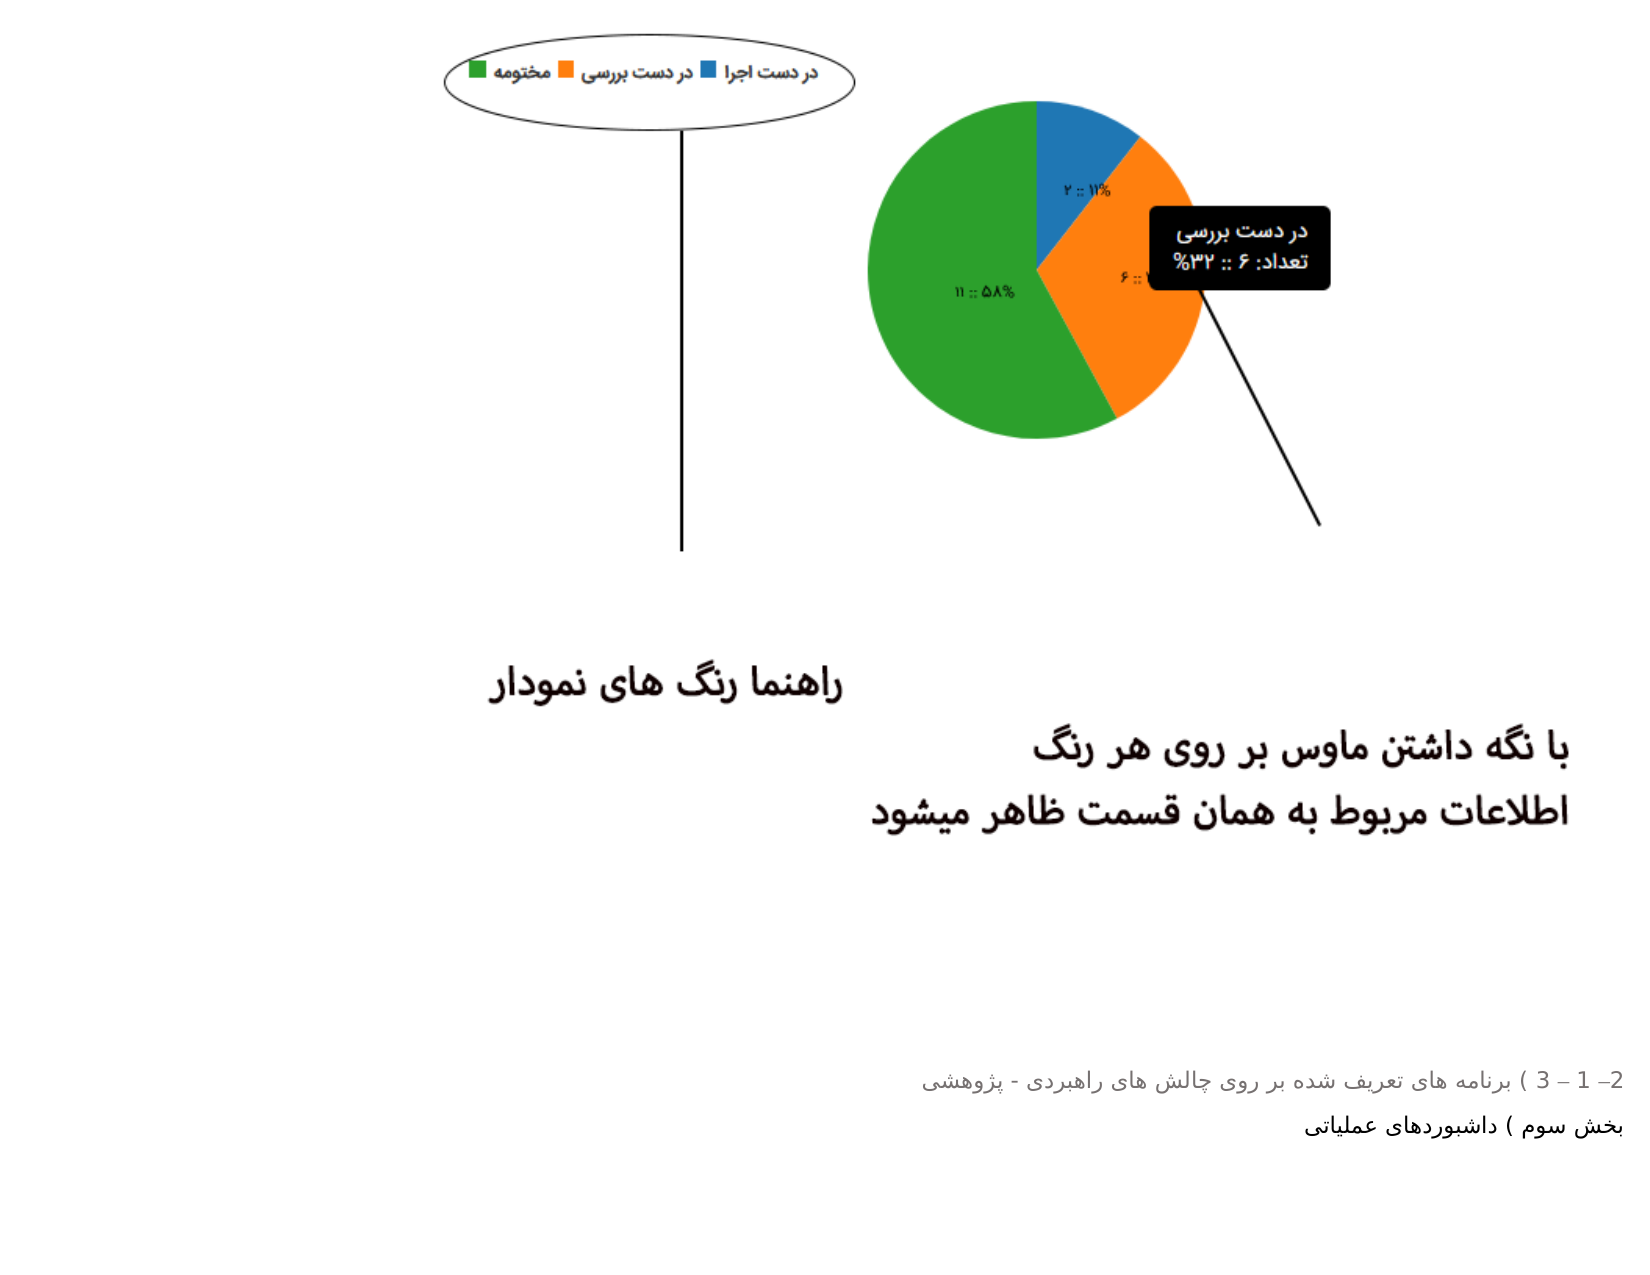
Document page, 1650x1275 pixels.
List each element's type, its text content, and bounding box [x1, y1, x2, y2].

text 2– 1 – 3 ) برنامه های تعریف شده بر روی چالش های راهبردی - پژوهشی [37, 1067, 1624, 1094]
picture [438, 28, 1625, 908]
text بخش سوم ) داشبوردهای عملیاتی [37, 1113, 1624, 1139]
